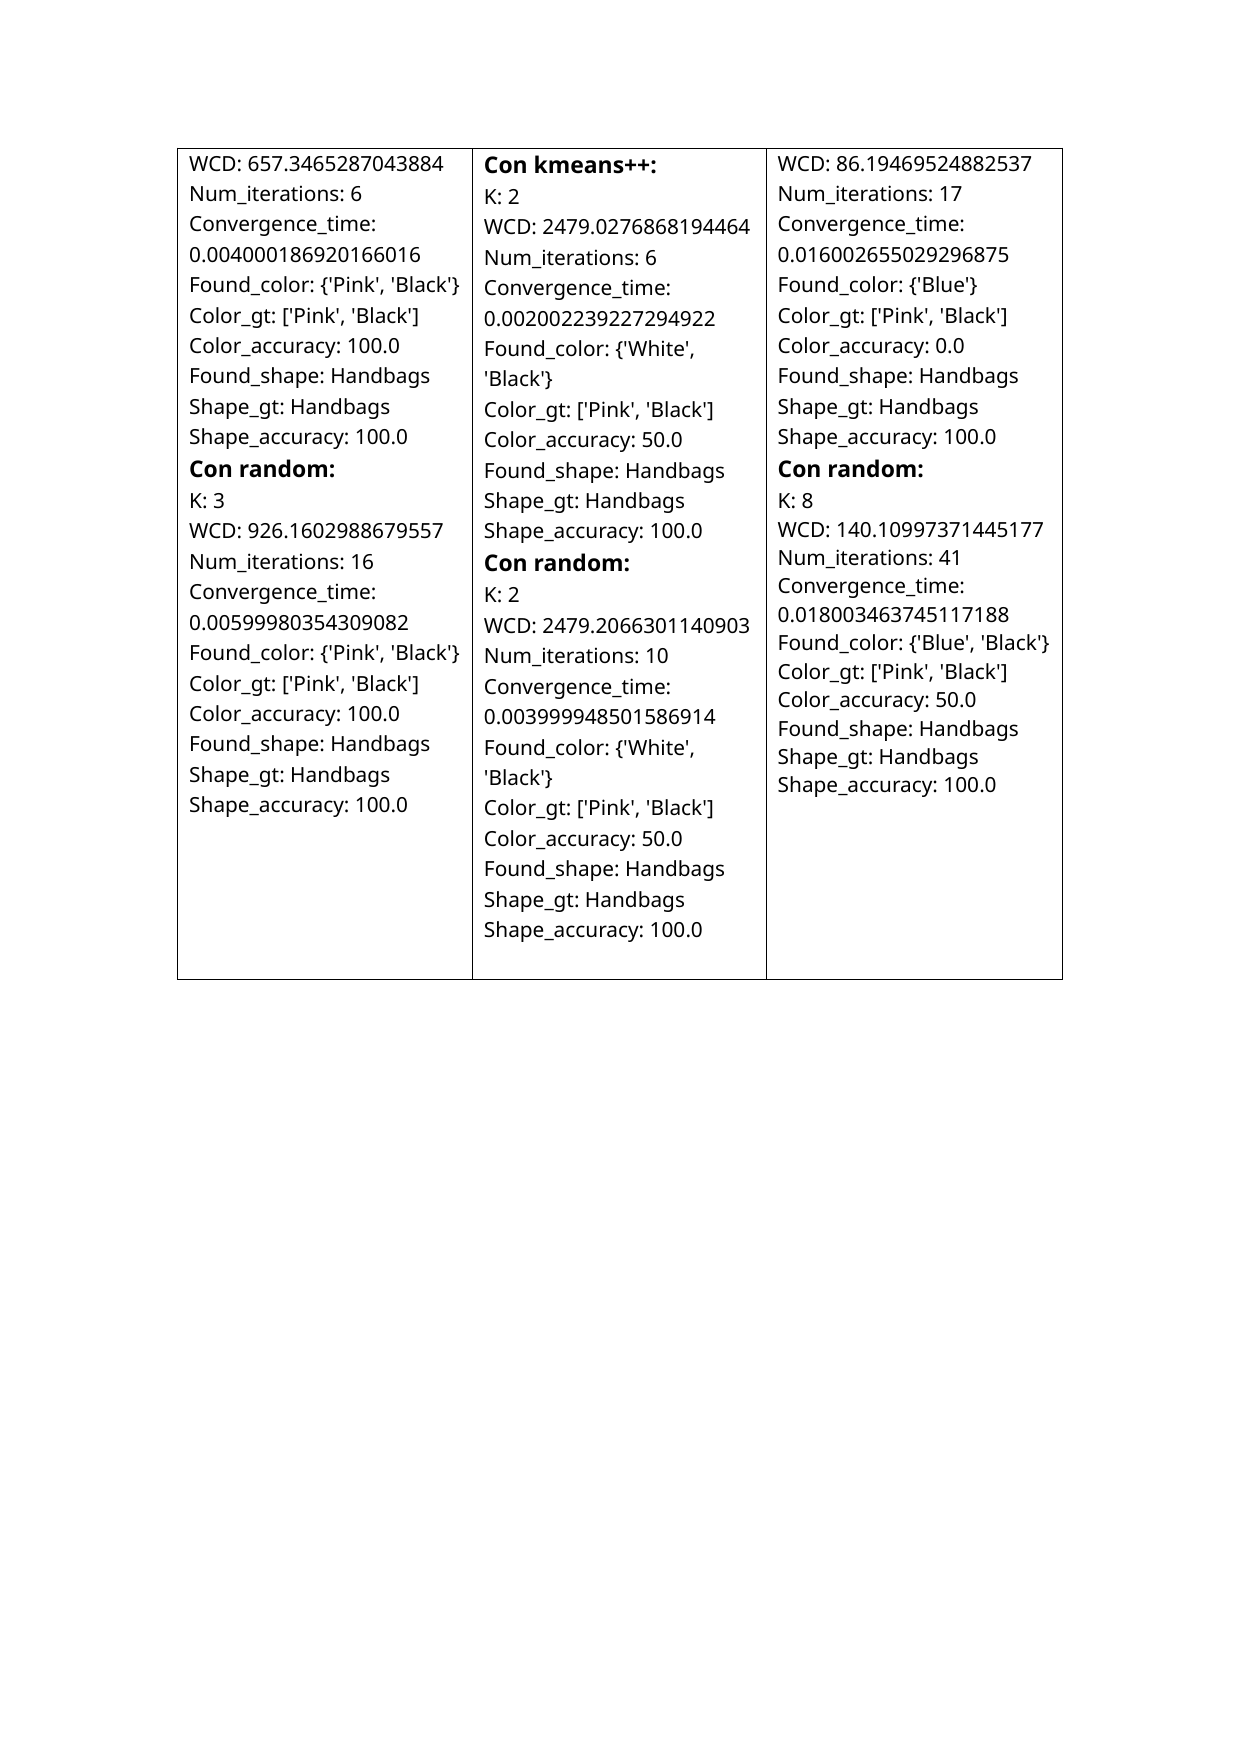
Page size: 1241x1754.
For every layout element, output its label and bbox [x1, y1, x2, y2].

table_cell [767, 149, 1062, 978]
table_cell [178, 149, 472, 978]
table_cell [473, 149, 766, 978]
